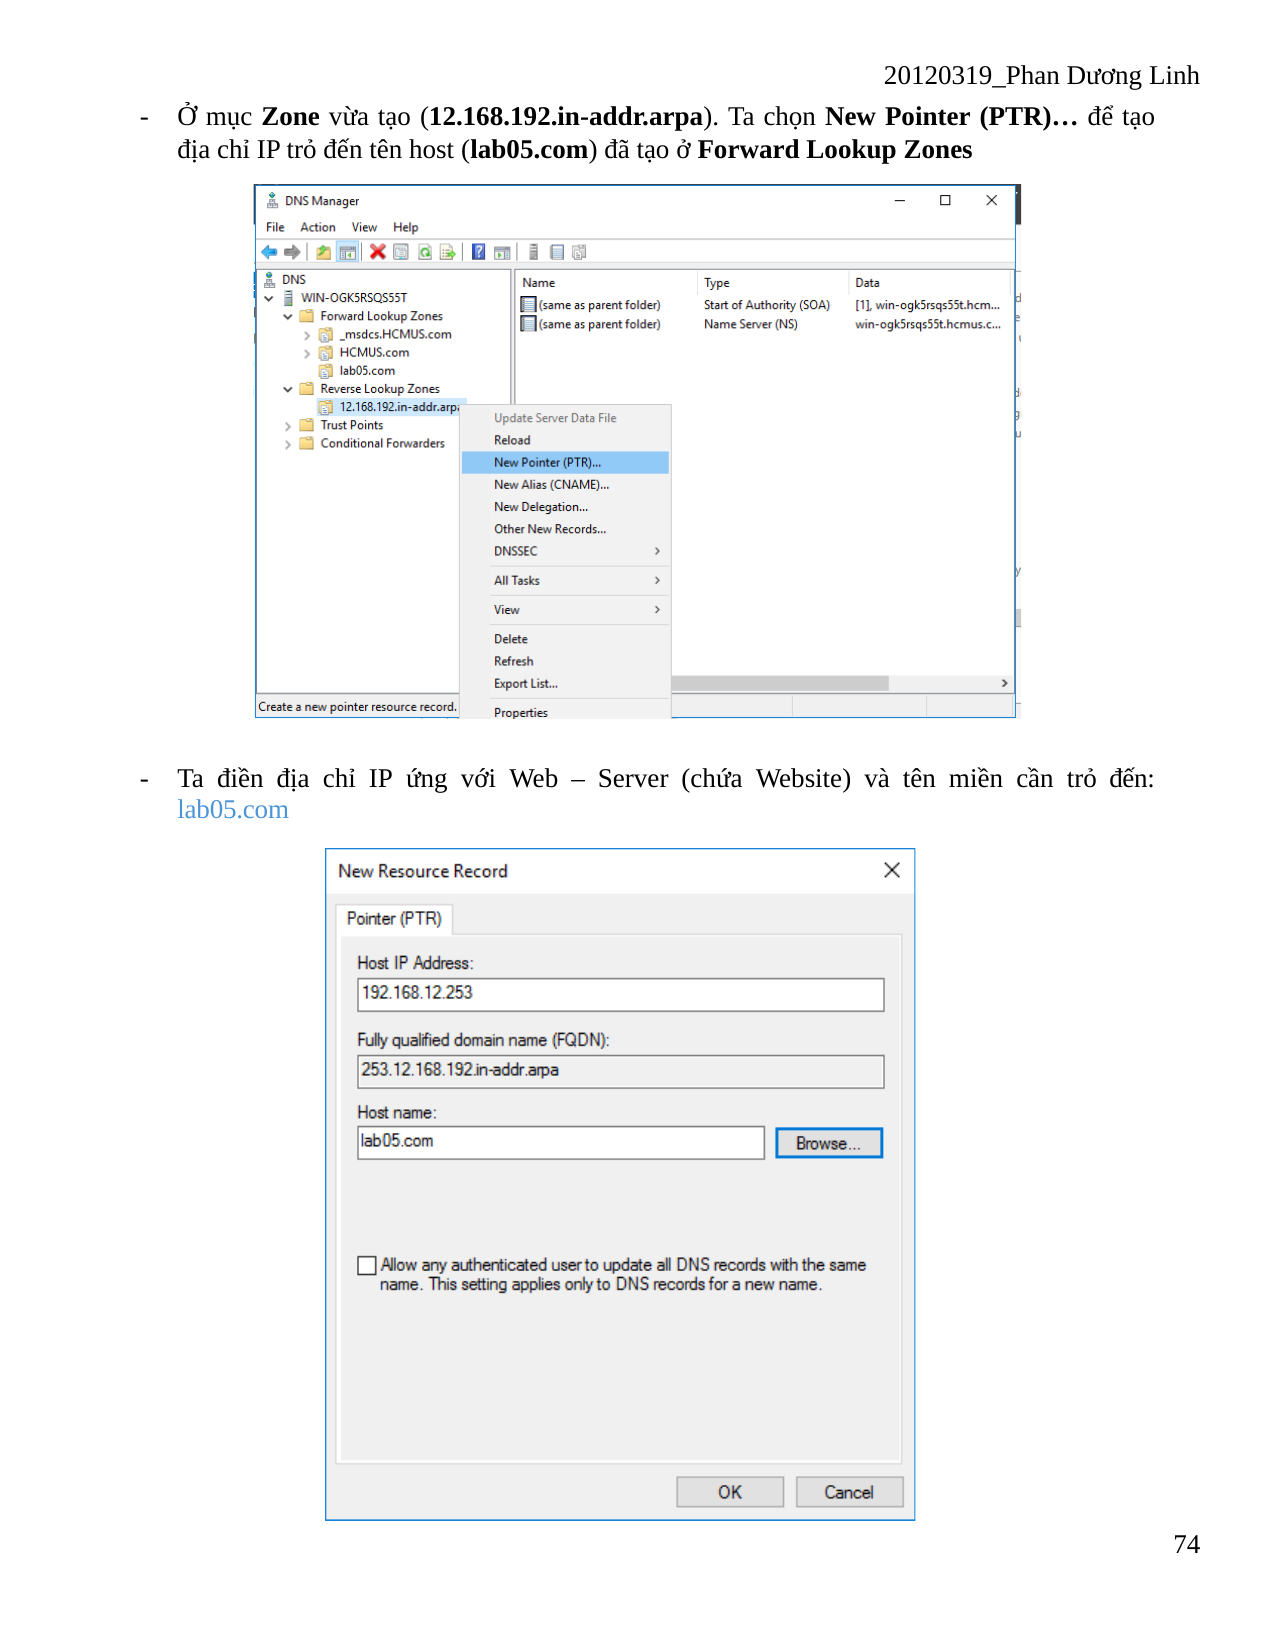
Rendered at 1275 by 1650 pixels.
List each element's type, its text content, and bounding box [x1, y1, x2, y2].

list Ta điền địa chỉ IP ứng với Web – Server (chứa Website) và tên miền cần trỏ đến: lab05.com [139, 762, 1156, 824]
picture [253, 184, 1022, 719]
list Ở mục Zone vừa tạo (12.168.192.in-addr.arpa). Ta chọn New Pointer (PTR)… để tạo địa chỉ IP trỏ đến tên host (lab05.com) đã tạo ở Forward Lookup Zones [139, 100, 1156, 164]
picture [325, 848, 916, 1521]
